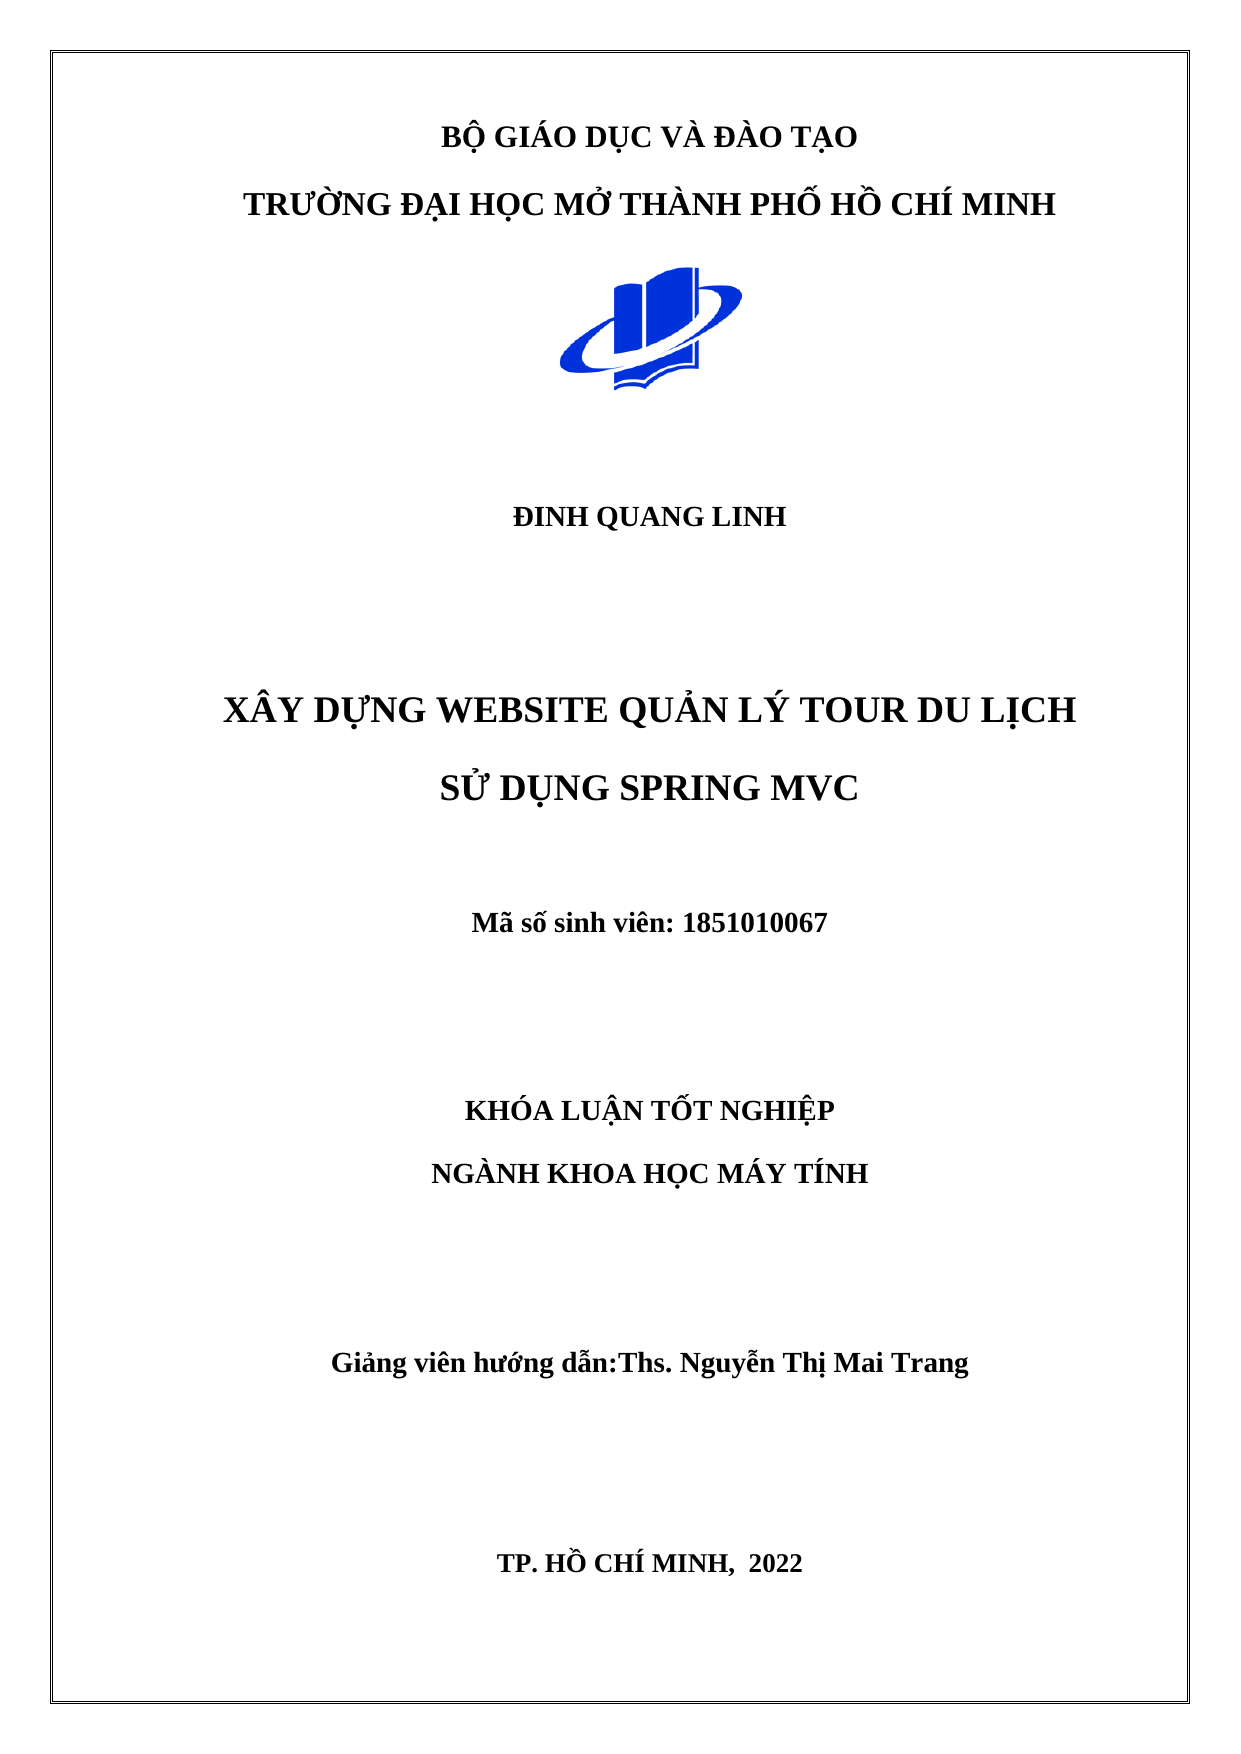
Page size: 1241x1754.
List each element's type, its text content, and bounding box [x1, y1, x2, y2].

text XÂY DỰNG WEBSITE QUẢN LÝ TOUR DU LỊCH [177, 688, 1122, 731]
text TRƯỜNG ĐẠI HỌC MỞ THÀNH PHỐ HỒ CHÍ MINH [177, 184, 1122, 223]
text TP. HỒ CHÍ MINH, 2022 [177, 1548, 1122, 1579]
text NGÀNH KHOA HỌC MÁY TÍNH [177, 1156, 1122, 1190]
text SỬ DỤNG SPRING MVC [177, 765, 1122, 808]
picture [517, 231, 780, 413]
text ĐINH QUANG LINH [177, 499, 1122, 533]
text Mã số sinh viên: 1851010067 [177, 905, 1122, 939]
text KHÓA LUẬN TỐT NGHIỆP [177, 1093, 1122, 1127]
text Giảng viên hướng dẫn:Ths. Nguyễn Thị Mai Trang [177, 1345, 1122, 1378]
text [177, 118, 1122, 154]
